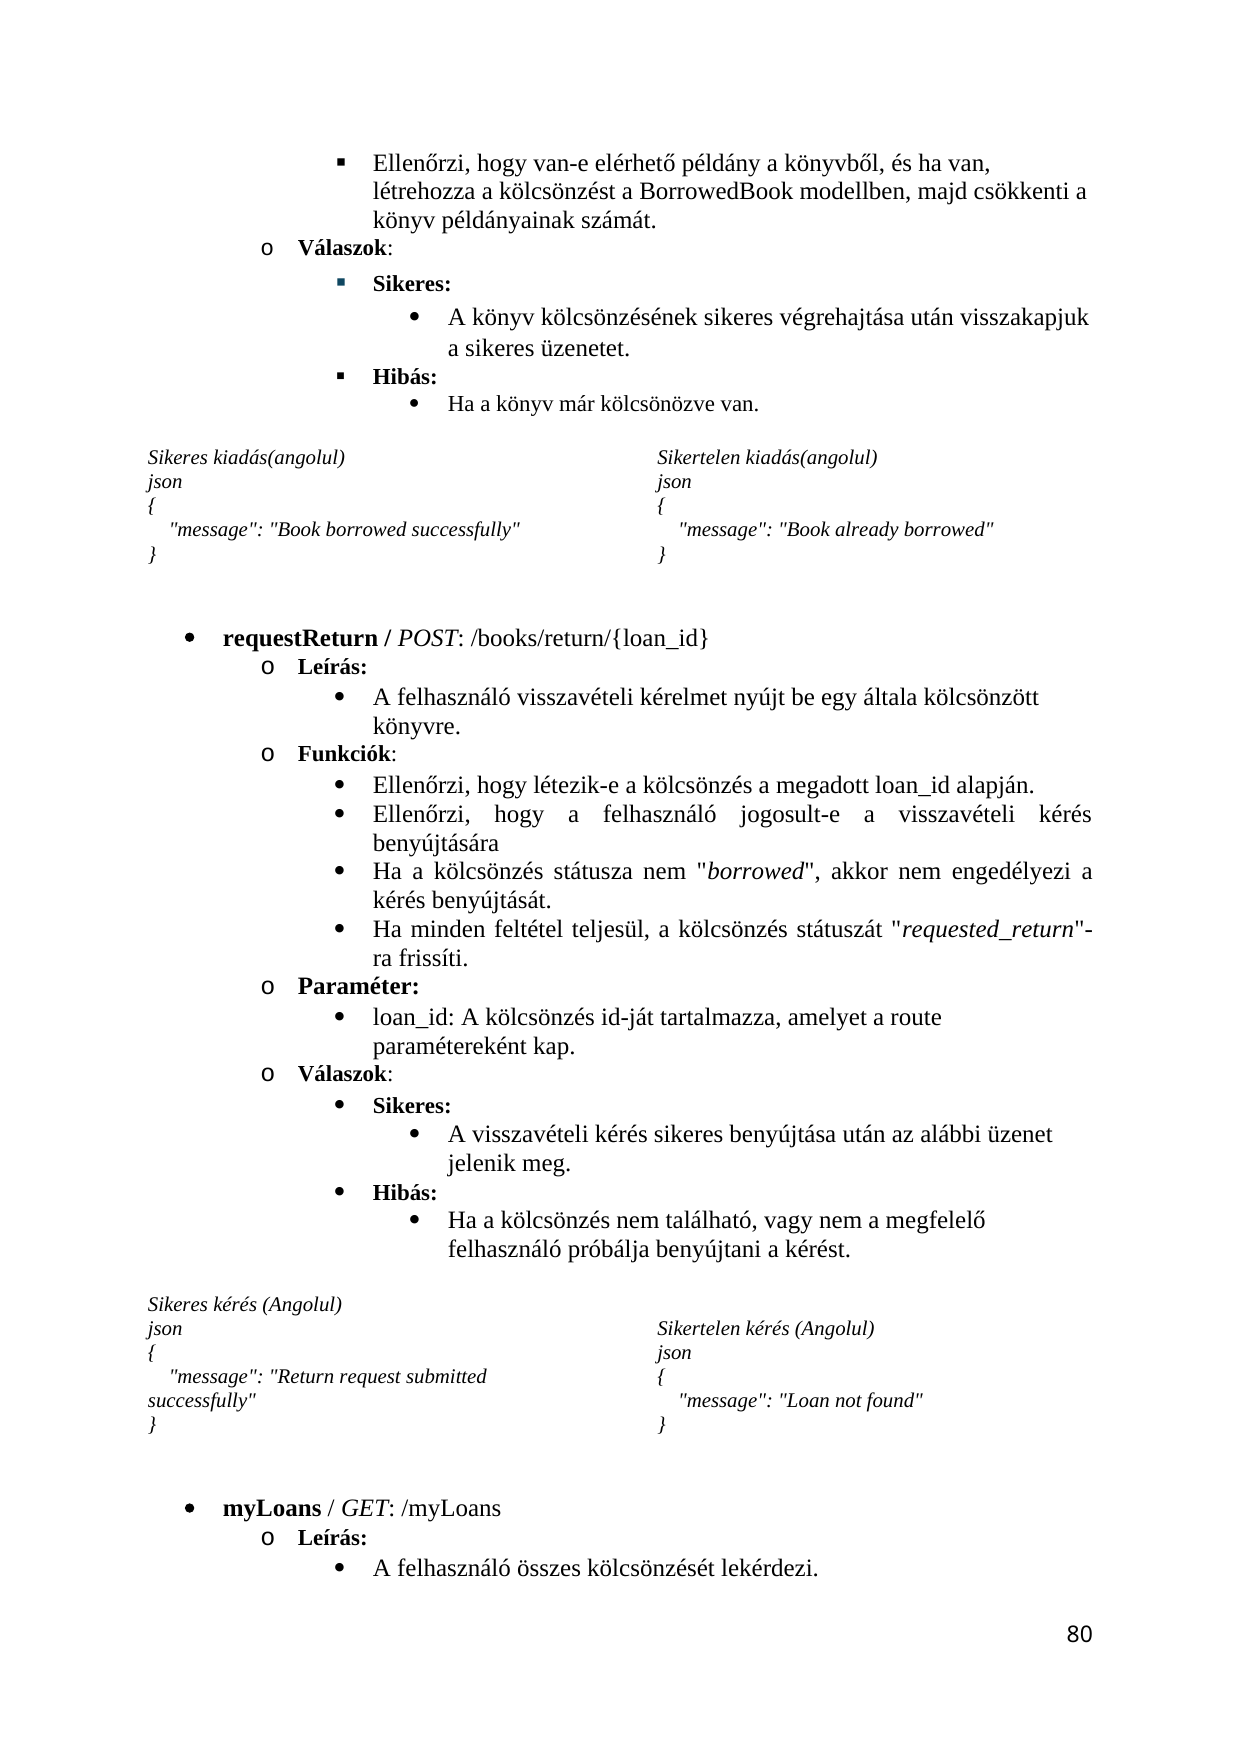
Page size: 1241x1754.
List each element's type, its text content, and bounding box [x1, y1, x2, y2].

text } [657, 541, 1093, 566]
list Ha a könyv már kölcsönözve van. [410, 390, 1093, 416]
list Leírás: [260, 1522, 1093, 1553]
text json [148, 469, 583, 493]
text Sikertelen kiadás(angolul) [657, 445, 1093, 469]
list A könyv kölcsönzésének sikeres végrehajtása után visszakapjuk a sikeres üzenetet. [410, 302, 1093, 362]
list Paraméter: [260, 971, 1093, 1002]
text "message": "Loan not found" [657, 1388, 1093, 1412]
list loan_id: A kölcsönzés id-ját tartalmazza, amelyet a route paramétereként kap. [335, 1002, 1093, 1060]
text { [148, 1340, 583, 1364]
list Válaszok: [260, 1060, 1093, 1089]
list myLoans / GET: /myLoans [185, 1493, 1093, 1522]
list Ellenőrzi, hogy van-e elérhető példány a könyvből, és ha van, létrehozza a kölcsönzést a BorrowedBook modellben, majd csökkenti a könyv példányainak számát. [335, 148, 1093, 234]
text "message": "Book already borrowed" [657, 517, 1093, 541]
list requestReturn / POST: /books/return/{loan_id} [185, 623, 1093, 651]
text { [657, 493, 1093, 517]
list Ha a kölcsönzés nem található, vagy nem a megfelelő felhasználó próbálja benyújtani a kérést. [410, 1205, 1093, 1263]
list A felhasználó összes kölcsönzését lekérdezi. [335, 1553, 1093, 1582]
text } [148, 541, 583, 566]
list A visszavételi kérés sikeres benyújtása után az alábbi üzenet jelenik meg. [410, 1119, 1093, 1177]
list Hibás: [335, 363, 1093, 390]
list Válaszok: [260, 234, 1093, 262]
text Sikeres kiadás(angolul) [148, 445, 583, 469]
list Leírás: [260, 651, 1093, 682]
list Ha a kölcsönzés státusza nem "borrowed", akkor nem engedélyezi a kérés benyújtását. [335, 856, 1093, 914]
text } [657, 1412, 1093, 1436]
text Sikeres kérés (Angolul) [148, 1292, 583, 1316]
list Funkciók: [260, 740, 1093, 768]
list Ha minden feltétel teljesül, a kölcsönzés státuszát "requested_return"-ra frissíti. [335, 914, 1093, 971]
text Sikertelen kérés (Angolul) [657, 1316, 1093, 1340]
text { [657, 1364, 1093, 1388]
text "message": "Return request submitted successfully" [148, 1364, 583, 1412]
text } [148, 1412, 583, 1436]
text json [148, 1316, 583, 1340]
text "message": "Book borrowed successfully" [148, 517, 583, 541]
list Hibás: [335, 1177, 1093, 1205]
text json [657, 469, 1093, 493]
text json [657, 1340, 1093, 1364]
list Ellenőrzi, hogy a felhasználó jogosult-e a visszavételi kérés benyújtására [335, 799, 1093, 856]
text { [148, 493, 583, 517]
list Ellenőrzi, hogy létezik-e a kölcsönzés a megadott loan_id alapján. [335, 770, 1093, 799]
list A felhasználó visszavételi kérelmet nyújt be egy általa kölcsönzött könyvre. [335, 682, 1093, 740]
list Sikeres: [335, 1090, 1093, 1119]
list Sikeres: [335, 268, 1093, 297]
